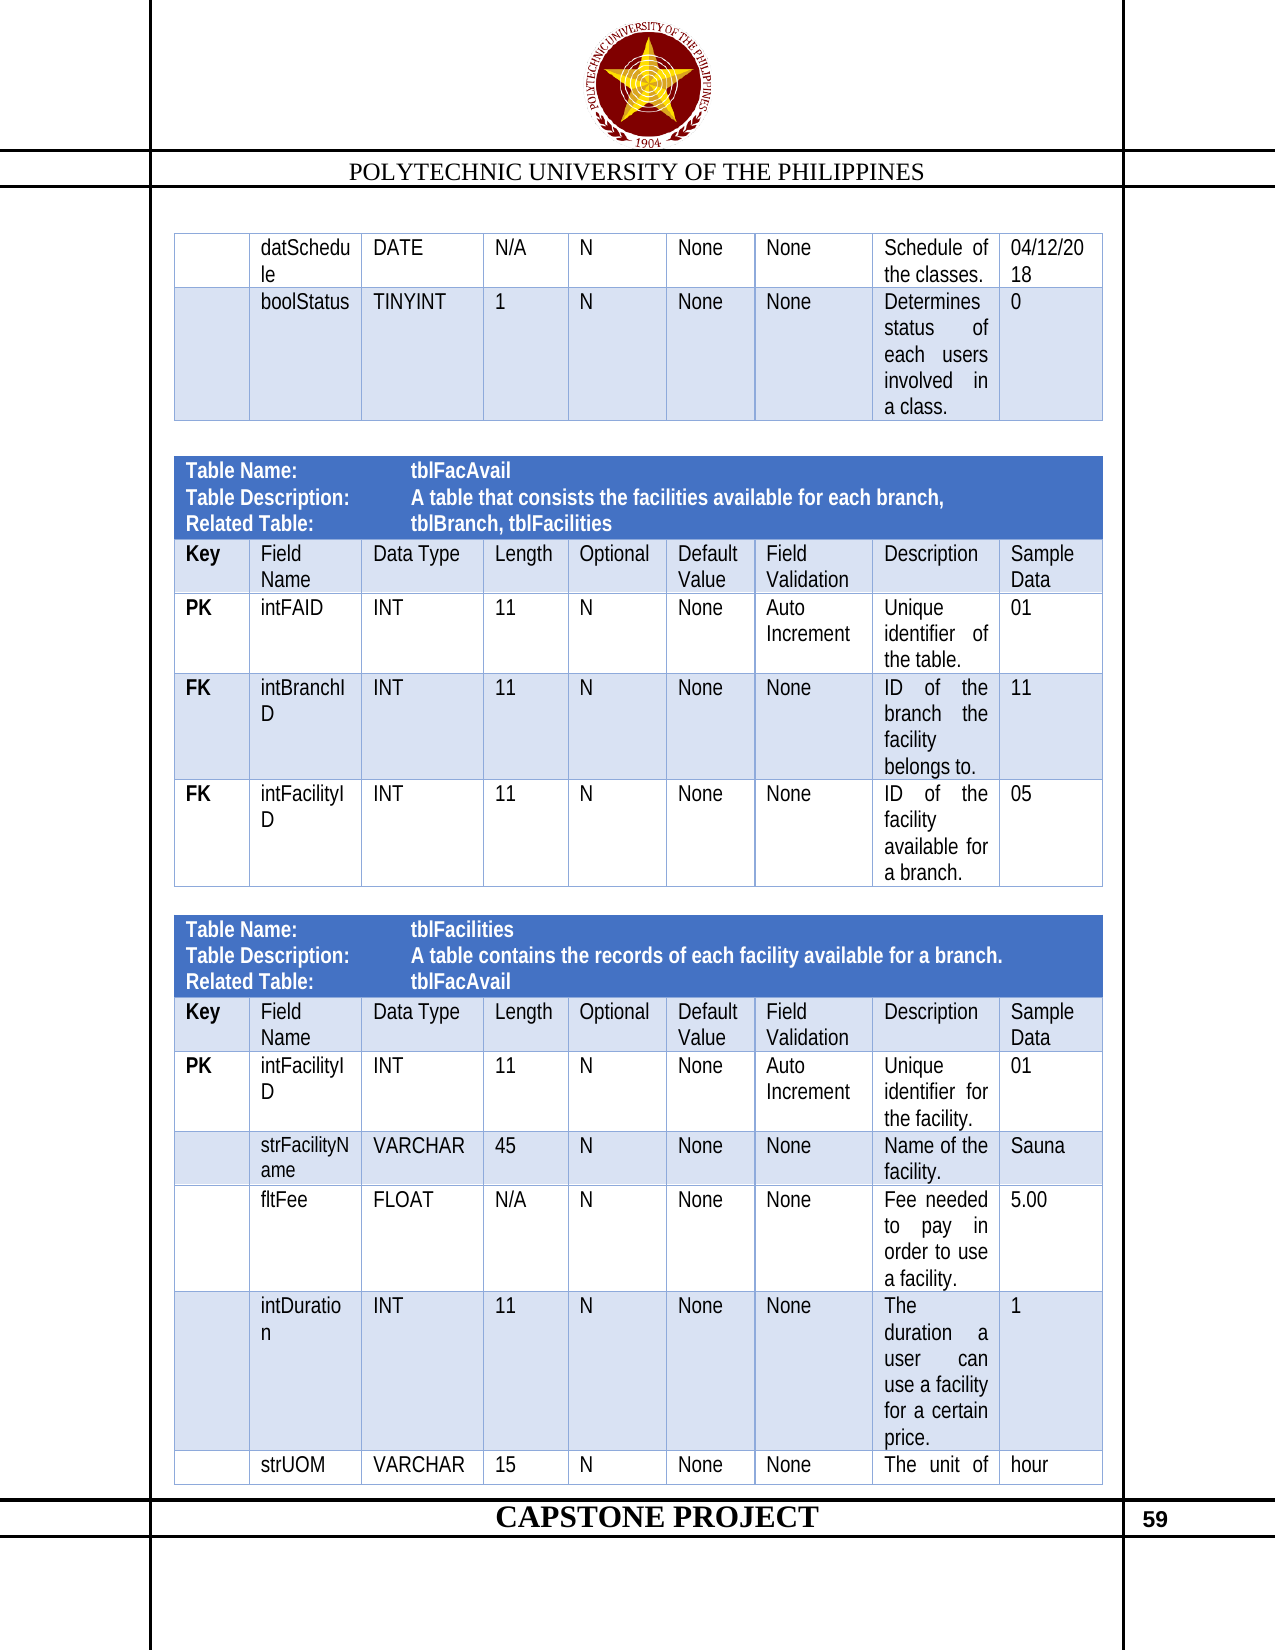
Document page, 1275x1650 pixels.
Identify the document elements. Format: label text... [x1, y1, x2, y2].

table_cell 0 [1000, 288, 1102, 420]
table_cell None [667, 780, 754, 886]
table_cell intFacilityID [250, 1052, 361, 1131]
table_cell Fee needed to pay in order to use a facility. [873, 1186, 999, 1291]
table_cell PK [175, 594, 249, 673]
table_cell None [667, 674, 754, 779]
table_cell Default Value [667, 998, 754, 1051]
table_cell FK [175, 780, 249, 886]
table_cell DATE [362, 234, 483, 287]
table_cell N [569, 1292, 666, 1450]
table_cell 1 [1000, 1292, 1102, 1450]
table_cell The unit of measure used to measure the time. [873, 1451, 999, 1484]
table_cell Description [873, 540, 999, 592]
table_cell strUOM [250, 1451, 361, 1484]
table_cell N [569, 288, 666, 420]
table_cell 01 [1000, 1052, 1102, 1131]
table_cell 11 [484, 1292, 568, 1450]
table_cell [175, 1132, 249, 1184]
table_cell 11 [1000, 674, 1102, 779]
table_cell INT [362, 1052, 483, 1131]
table_cell N [569, 780, 666, 886]
table_cell Field Name [250, 998, 361, 1051]
table_cell None [667, 1132, 754, 1184]
table_cell [175, 1451, 249, 1484]
table_cell Length [484, 998, 568, 1051]
table_cell INT [362, 1292, 483, 1450]
table_cell Sauna [1000, 1132, 1102, 1184]
table_cell 11 [484, 780, 568, 886]
picture [583, 20, 712, 149]
table_cell Determines status of each users involved in a class. [873, 288, 999, 420]
table_cell Key [175, 998, 249, 1051]
table_cell 11 [484, 594, 568, 673]
table_cell None [667, 288, 754, 420]
table_cell INT [362, 780, 483, 886]
table_cell Optional [569, 998, 666, 1051]
table_cell VARCHAR [362, 1132, 483, 1184]
table_cell None [667, 1451, 754, 1484]
table_cell Default Value [667, 540, 754, 592]
table_cell Field Validation [756, 540, 872, 592]
table_cell None [756, 1186, 872, 1291]
table_cell None [667, 1292, 754, 1450]
table_cell FLOAT [362, 1186, 483, 1291]
table_cell intBranchID [250, 674, 361, 779]
table_cell N [569, 234, 666, 287]
table_cell Sample Data [1000, 540, 1102, 592]
table_cell N [569, 1052, 666, 1131]
table_cell [175, 1292, 249, 1450]
table_cell N [569, 1451, 666, 1484]
table_cell datSchedule [250, 234, 361, 287]
table_cell None [756, 674, 872, 779]
table_cell [175, 234, 249, 287]
table_header Table Name: tblFacilities Table Description: A table contains the records of each facility available for a branch. Related Table: tblFacAvail [175, 916, 1102, 997]
table_cell [175, 288, 249, 420]
table_cell PK [175, 1052, 249, 1131]
table_cell Schedule of the classes. [873, 234, 999, 287]
table_cell TINYINT [362, 288, 483, 420]
table_cell [175, 1186, 249, 1291]
table_cell Unique identifier for the facility. [873, 1052, 999, 1131]
table_cell None [756, 1292, 872, 1450]
table_cell strFacilityName [250, 1132, 361, 1184]
table_cell The duration a user can use a facility for a certain price. [873, 1292, 999, 1450]
table_cell N [569, 674, 666, 779]
table_cell ID of the facility available for a branch. [873, 780, 999, 886]
table_cell N [569, 594, 666, 673]
table_cell FK [175, 674, 249, 779]
table_cell None [756, 288, 872, 420]
table_cell 11 [484, 1052, 568, 1131]
table_cell 04/12/2018 [1000, 234, 1102, 287]
table_cell Key [175, 540, 249, 592]
table_cell intFacilityID [250, 780, 361, 886]
table_cell hour [1000, 1451, 1102, 1484]
table_cell Length [484, 540, 568, 592]
table_cell None [756, 234, 872, 287]
table_cell Sample Data [1000, 998, 1102, 1051]
table_cell 15 [484, 1451, 568, 1484]
table_cell Field Validation [756, 998, 872, 1051]
table_cell Name of the facility. [873, 1132, 999, 1184]
table_cell None [667, 1186, 754, 1291]
table_cell Auto Increment [756, 1052, 872, 1131]
table_cell Data Type [362, 540, 483, 592]
table_cell Description [873, 998, 999, 1051]
table_cell 1 [484, 288, 568, 420]
table_cell intDuration [250, 1292, 361, 1450]
table_cell Optional [569, 540, 666, 592]
table_cell Data Type [362, 998, 483, 1051]
table_cell N/A [484, 1186, 568, 1291]
table_cell None [756, 1451, 872, 1484]
table_cell 5.00 [1000, 1186, 1102, 1291]
table_cell boolStatus [250, 288, 361, 420]
table_cell 45 [484, 1132, 568, 1184]
table_cell N [569, 1132, 666, 1184]
table_cell None [667, 1052, 754, 1131]
table_cell 05 [1000, 780, 1102, 886]
table_cell fltFee [250, 1186, 361, 1291]
table_cell 01 [1000, 594, 1102, 673]
table_cell None [667, 234, 754, 287]
table_cell Auto Increment [756, 594, 872, 673]
table_cell INT [362, 674, 483, 779]
table_cell None [756, 1132, 872, 1184]
table_cell None [667, 594, 754, 673]
table_cell VARCHAR [362, 1451, 483, 1484]
table_cell intFAID [250, 594, 361, 673]
table_cell ID of the branch the facility belongs to. [873, 674, 999, 779]
table_cell 11 [484, 674, 568, 779]
table_header Table Name: tblFacAvail Table Description: A table that consists the facilities available for each branch, Related Table: tblBranch, tblFacilities [175, 458, 1102, 539]
table_cell Unique identifier of the table. [873, 594, 999, 673]
table_cell None [756, 780, 872, 886]
table_cell INT [362, 594, 483, 673]
table_cell N [569, 1186, 666, 1291]
table_cell Field Name [250, 540, 361, 592]
table_cell N/A [484, 234, 568, 287]
